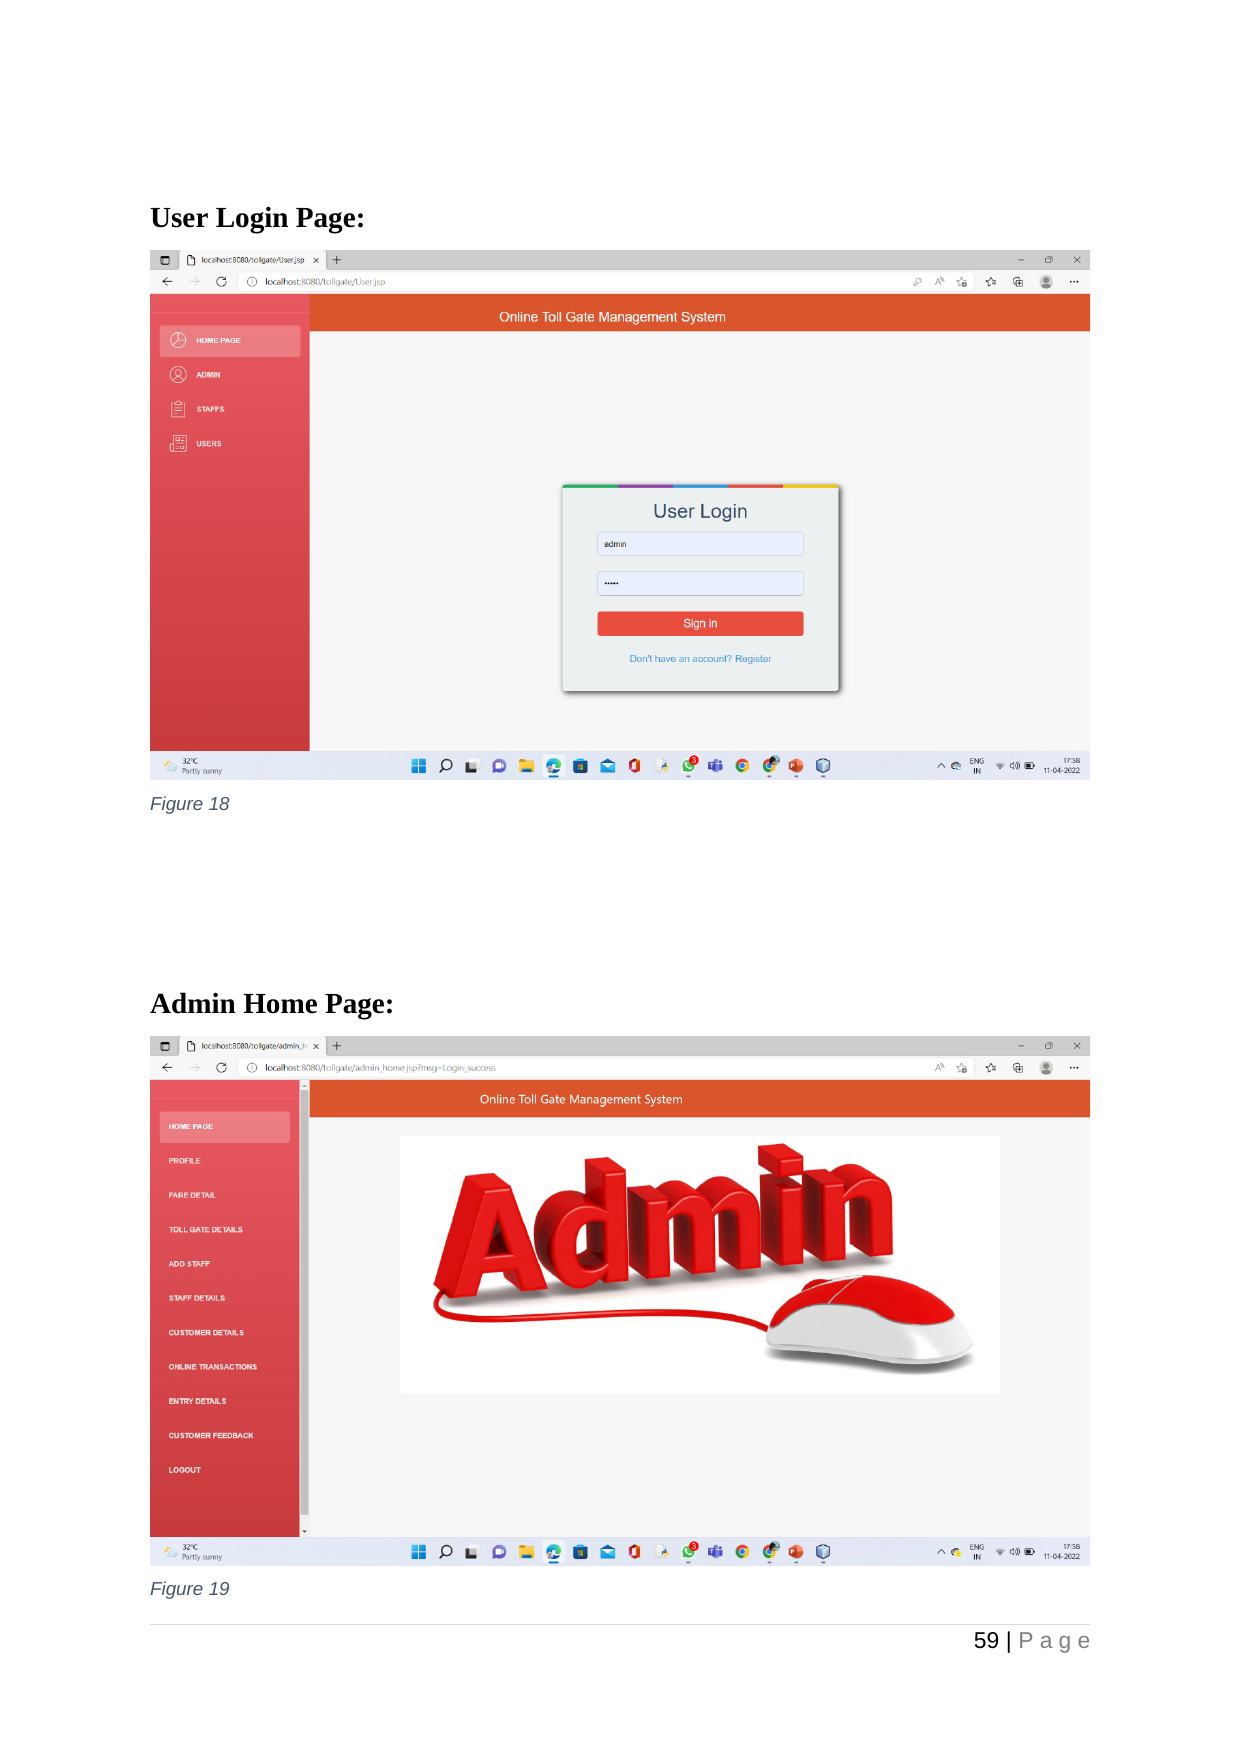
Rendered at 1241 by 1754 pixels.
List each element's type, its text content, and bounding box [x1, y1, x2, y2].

text Figure 19 [150, 1578, 1090, 1600]
text Admin Home Page: [150, 986, 1090, 1019]
picture [150, 250, 1091, 780]
text User Login Page: [150, 200, 1090, 234]
text Figure 18 [150, 793, 1090, 814]
picture [150, 1036, 1091, 1566]
